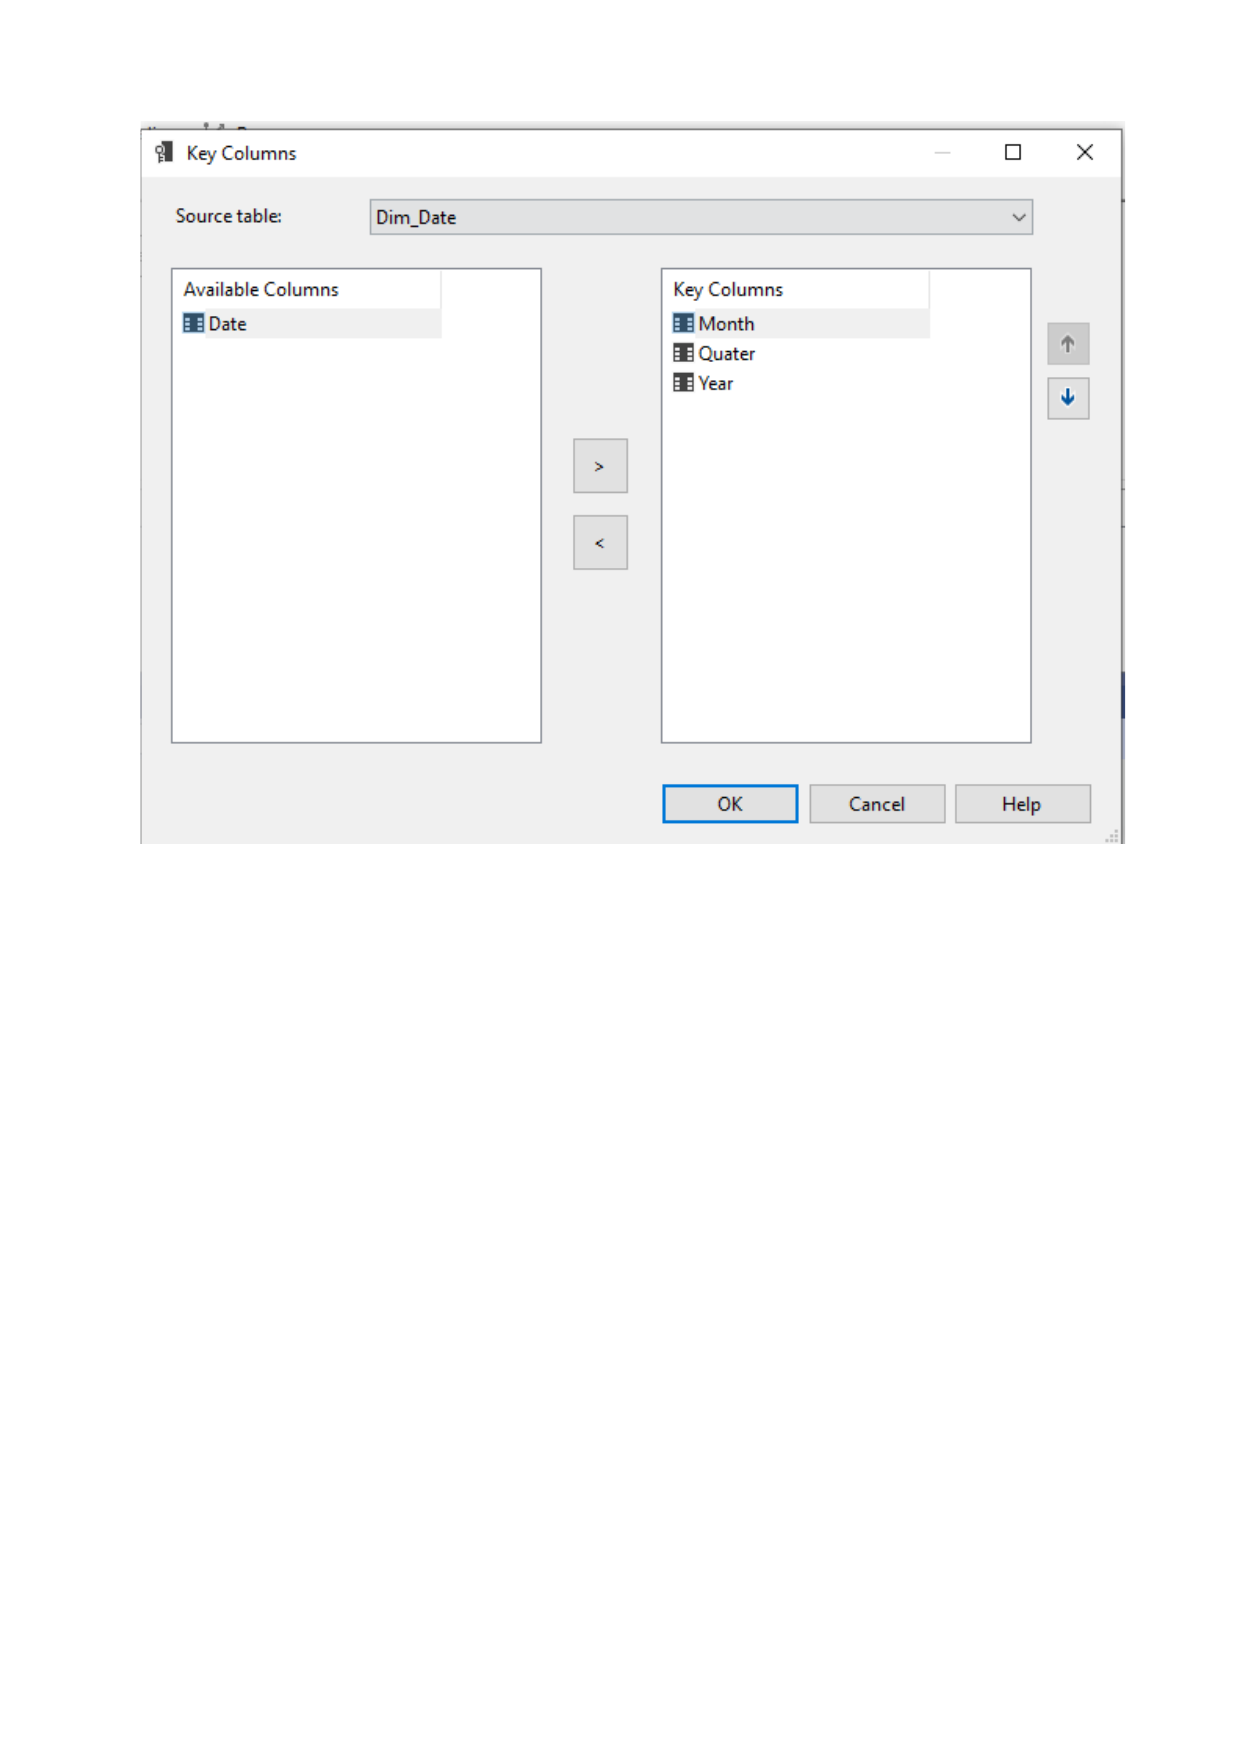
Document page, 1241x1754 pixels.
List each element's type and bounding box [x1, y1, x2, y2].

picture [140, 121, 1125, 844]
